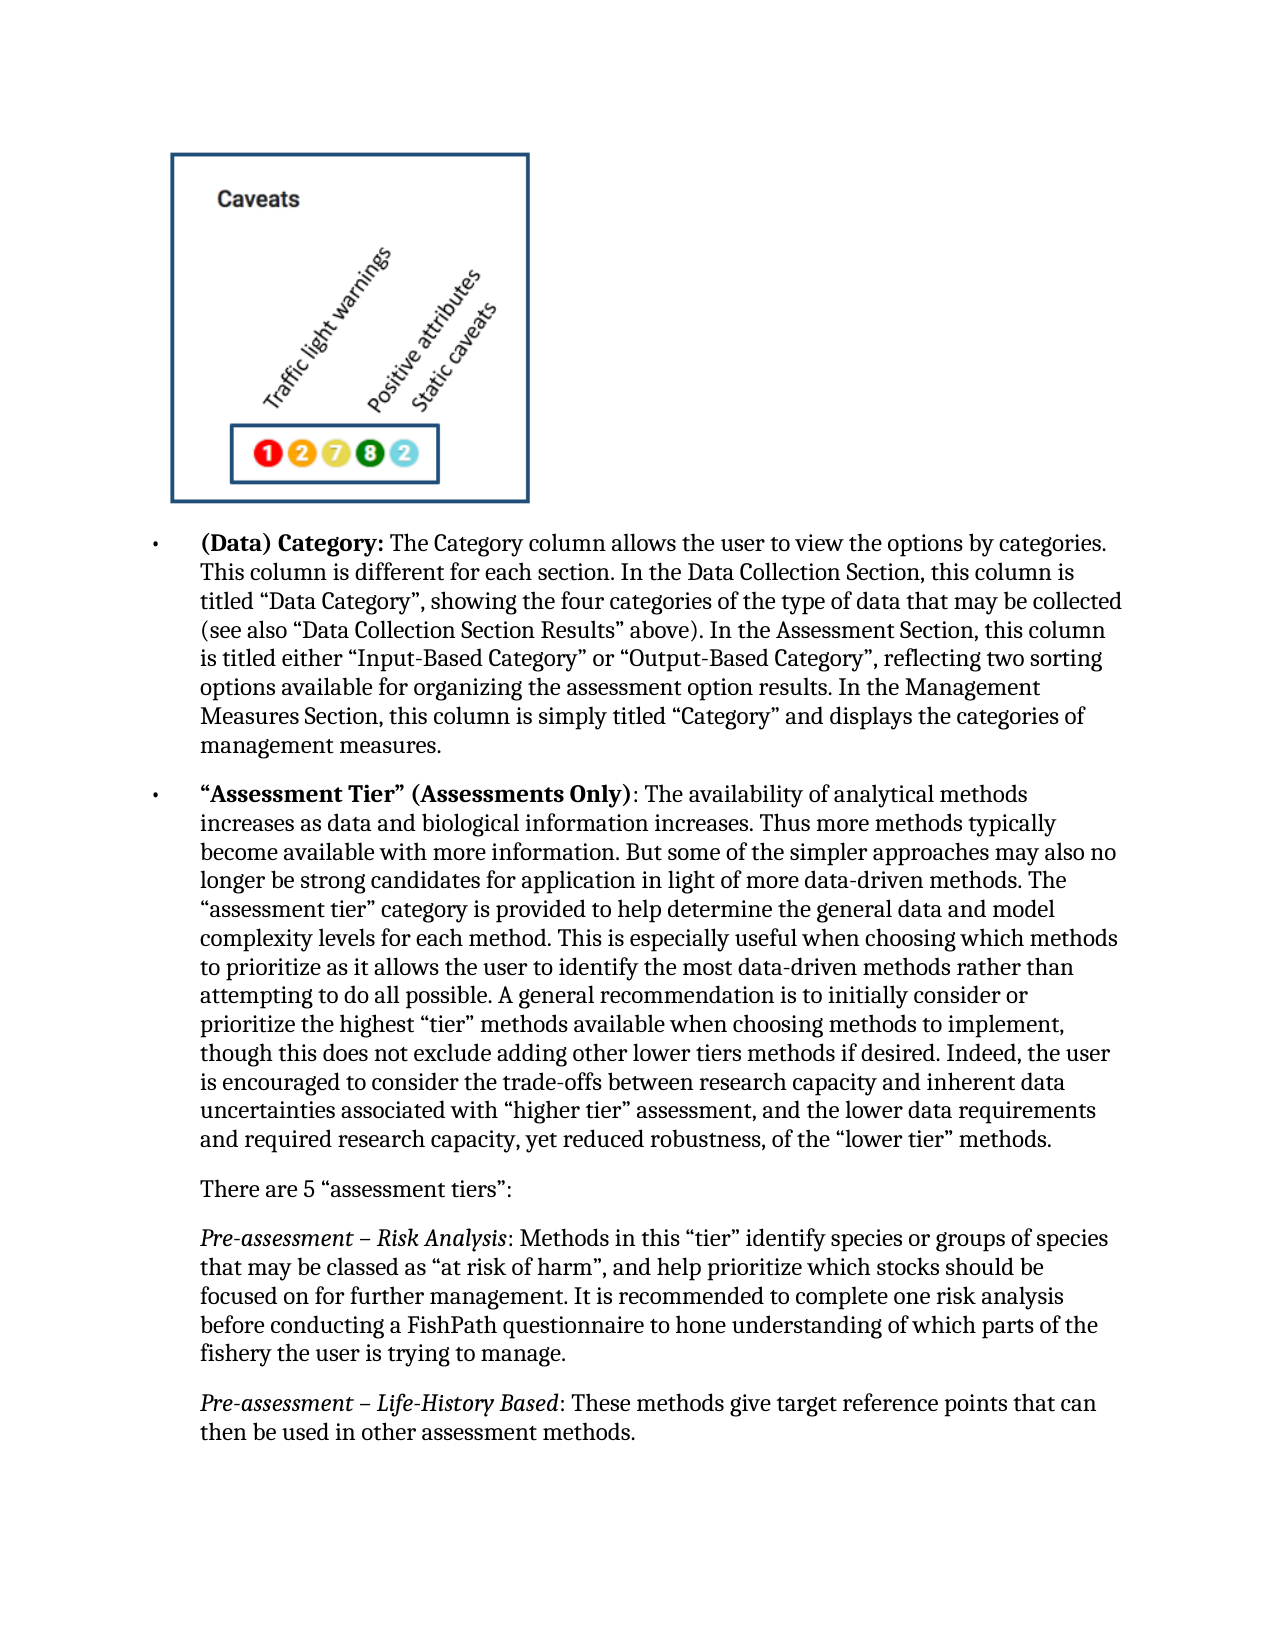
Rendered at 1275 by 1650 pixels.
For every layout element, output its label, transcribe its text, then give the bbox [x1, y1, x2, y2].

list Pre-assessment – Risk Analysis: Methods in this “tier” identify species or groups of species that may be classed as “at risk of harm”, and help prioritize which stocks should be focused on for further management. It is recommended to complete one risk analysis before conducting a FishPath questionnaire to hone understanding of which parts of the fishery the user is trying to manage. [150, 1224, 1125, 1368]
list (Data) Category: The Category column allows the user to view the options by categories. This column is different for each section. In the Data Collection Section, this column is titled “Data Category”, showing the four categories of the type of data that may be collected (see also “Data Collection Section Results” above). In the Assessment Section, this column is titled either “Input-Based Category” or “Output-Based Category”, reflecting two sorting options available for organizing the assessment option results. In the Management Measures Section, this column is simply titled “Category” and displays the categories of management measures. [150, 529, 1125, 759]
list “Assessment Tier” (Assessments Only): The availability of analytical methods increases as data and biological information increases. Thus more methods typically become available with more information. But some of the simpler approaches may also no longer be strong candidates for application in light of more data-driven methods. The “assessment tier” category is provided to help determine the general data and model complexity levels for each method. This is especially useful when choosing which methods to prioritize as it allows the user to identify the most data-driven methods rather than attempting to do all possible. A general recommendation is to initially consider or prioritize the highest “tier” methods available when choosing methods to implement, though this does not exclude adding other lower tiers methods if desired. Indeed, the user is encouraged to consider the trade-offs between research capacity and inherent data uncertainties associated with “higher tier” assessment, and the lower data requirements and required research capacity, yet reduced robustness, of the “lower tier” methods. [150, 780, 1125, 1154]
list There are 5 “assessment tiers”: [150, 1175, 1125, 1203]
picture [168, 150, 535, 511]
list Pre-assessment – Life-History Based: These methods give target reference points that can then be used in other assessment methods. [150, 1389, 1125, 1446]
